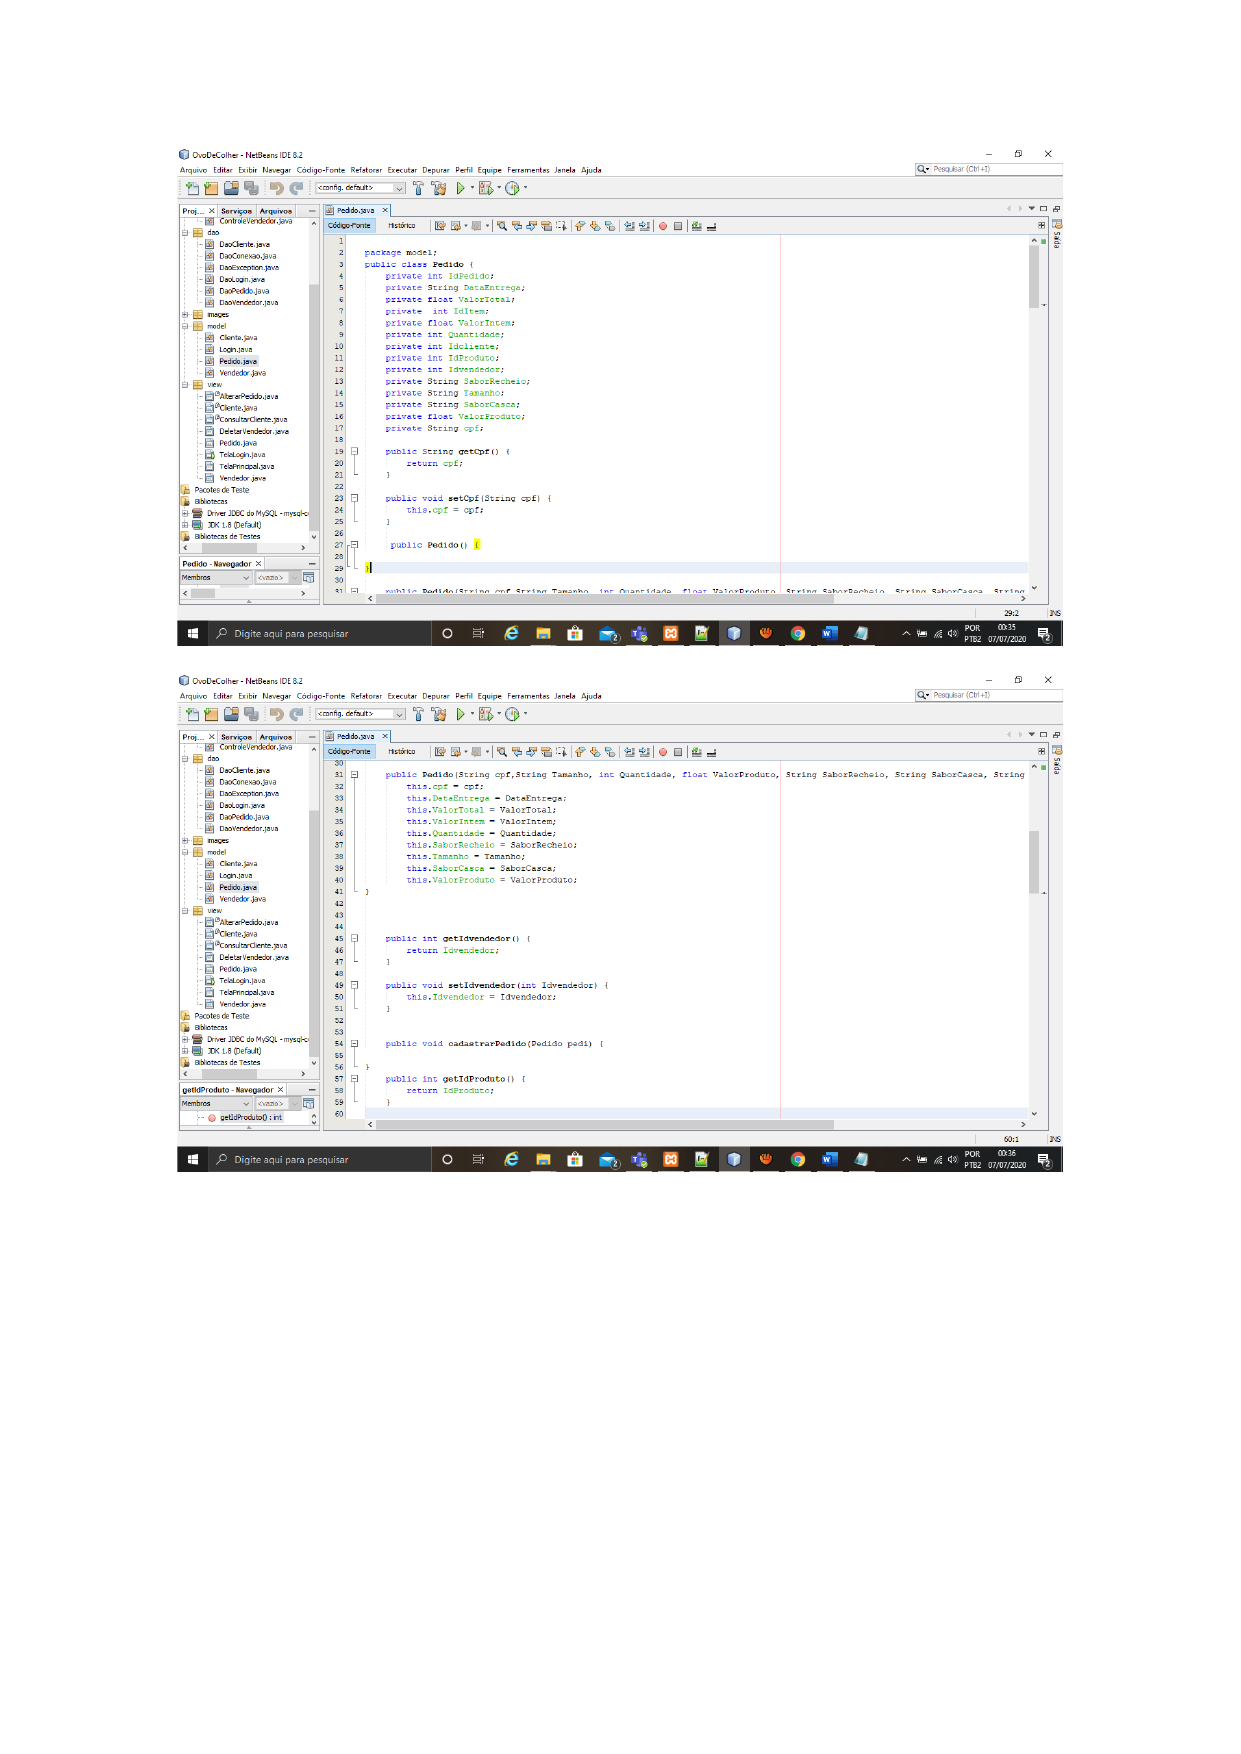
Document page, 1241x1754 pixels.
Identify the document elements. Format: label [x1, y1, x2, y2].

picture [177, 147, 1063, 646]
picture [177, 673, 1063, 1172]
